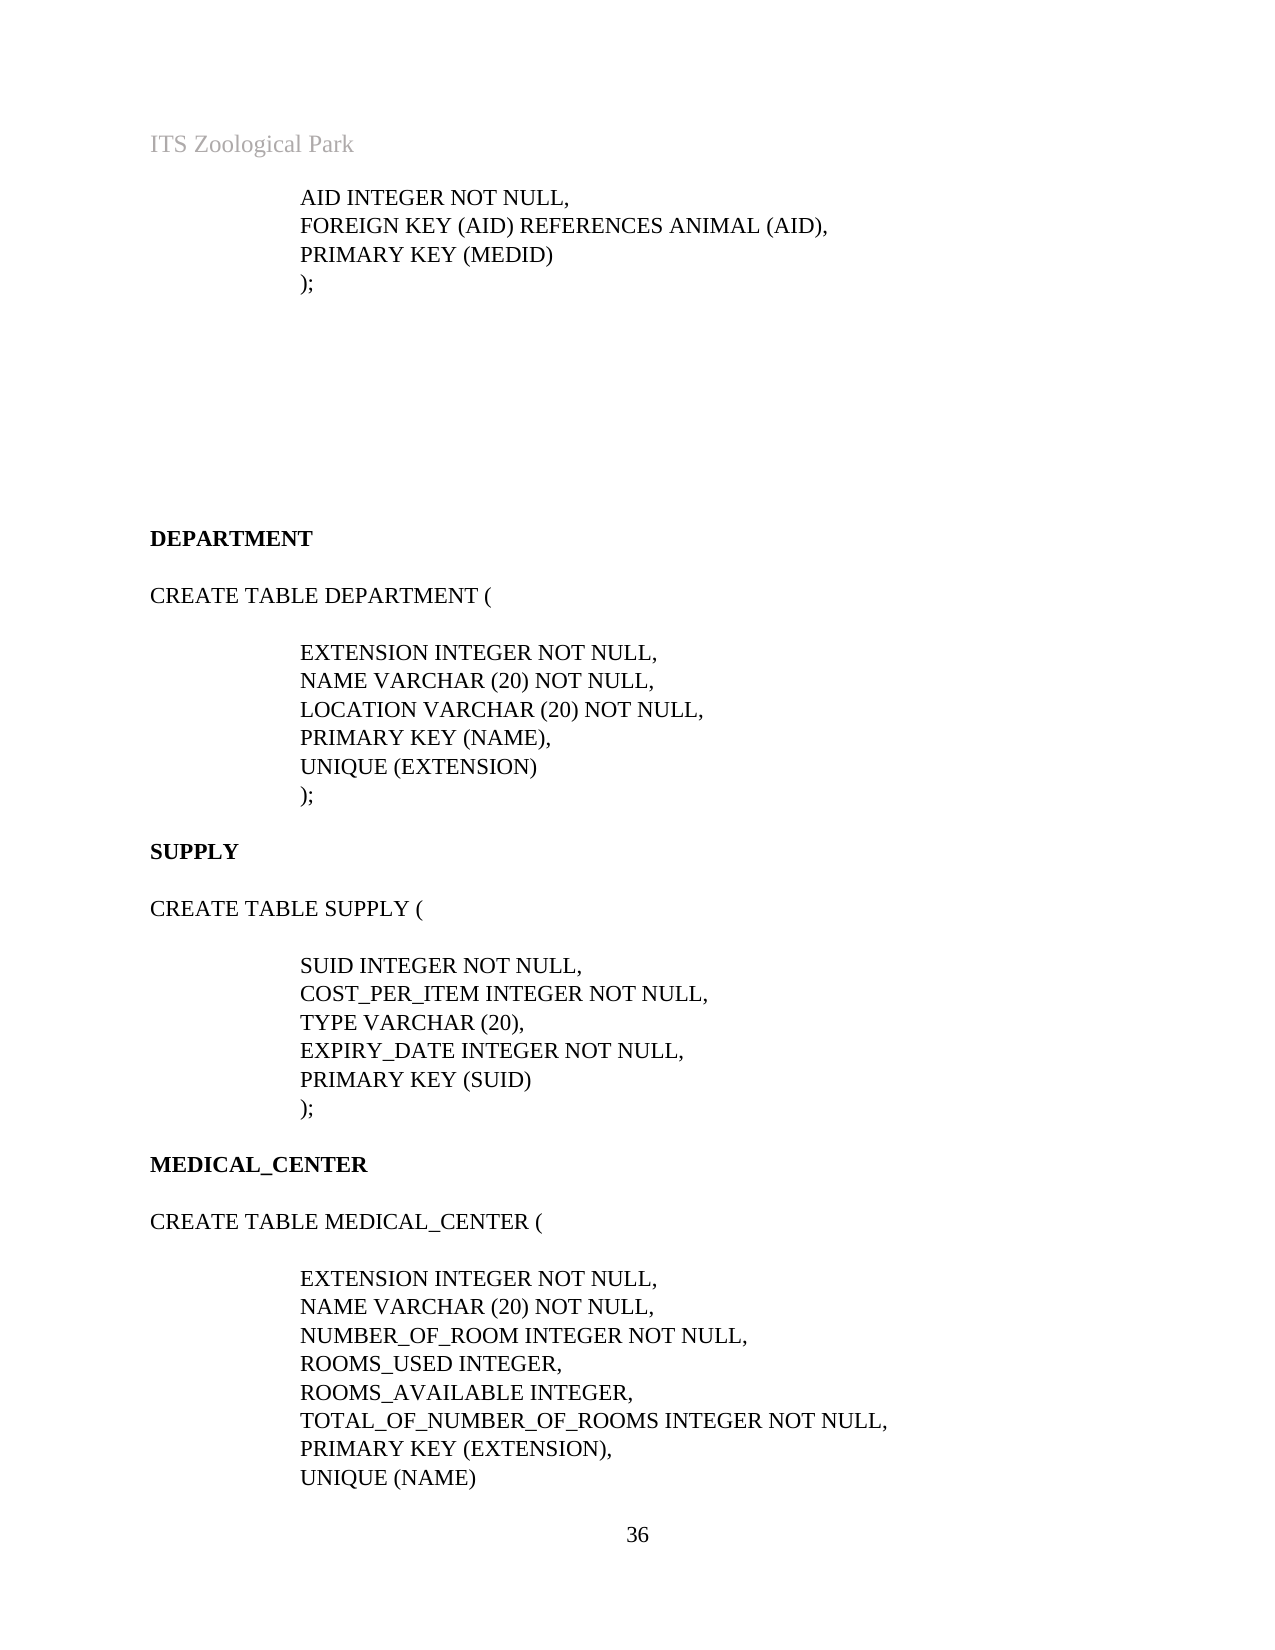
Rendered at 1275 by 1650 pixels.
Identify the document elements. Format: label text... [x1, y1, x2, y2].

text SUID INTEGER NOT NULL, [150, 952, 1125, 978]
text NAME VARCHAR (20) NOT NULL, [150, 668, 1125, 694]
text UNIQUE (EXTENSION) [150, 753, 1125, 779]
text NUMBER_OF_ROOM INTEGER NOT NULL, [150, 1322, 1125, 1348]
text PRIMARY KEY (MEDID) [150, 241, 1125, 267]
text TOTAL_OF_NUMBER_OF_ROOMS INTEGER NOT NULL, [150, 1407, 1125, 1433]
text EXTENSION INTEGER NOT NULL, [150, 1265, 1125, 1291]
text UNIQUE (NAME) [150, 1464, 1125, 1490]
text CREATE TABLE MEDICAL_CENTER ( [150, 1208, 1125, 1234]
text NAME VARCHAR (20) NOT NULL, [150, 1293, 1125, 1319]
text AID INTEGER NOT NULL, [150, 184, 1125, 211]
text ROOMS_USED INTEGER, [150, 1350, 1125, 1376]
text PRIMARY KEY (NAME), [150, 724, 1125, 751]
text EXTENSION INTEGER NOT NULL, [150, 639, 1125, 666]
text SUPPLY [150, 838, 1125, 864]
text CREATE TABLE SUPPLY ( [150, 895, 1125, 921]
text DEPARTMENT [150, 525, 1125, 552]
text COST_PER_ITEM INTEGER NOT NULL, [150, 980, 1125, 1007]
text ); [150, 1094, 1125, 1121]
text PRIMARY KEY (SUID) [150, 1066, 1125, 1092]
text ); [150, 781, 1125, 808]
text EXPIRY_DATE INTEGER NOT NULL, [150, 1037, 1125, 1064]
text PRIMARY KEY (EXTENSION), [150, 1435, 1125, 1462]
text LOCATION VARCHAR (20) NOT NULL, [150, 696, 1125, 722]
text ); [150, 269, 1125, 296]
text ROOMS_AVAILABLE INTEGER, [150, 1378, 1125, 1405]
text CREATE TABLE DEPARTMENT ( [150, 582, 1125, 609]
text TYPE VARCHAR (20), [150, 1009, 1125, 1035]
text FOREIGN KEY (AID) REFERENCES ANIMAL (AID), [150, 213, 1125, 239]
text MEDICAL_CENTER [150, 1151, 1125, 1177]
